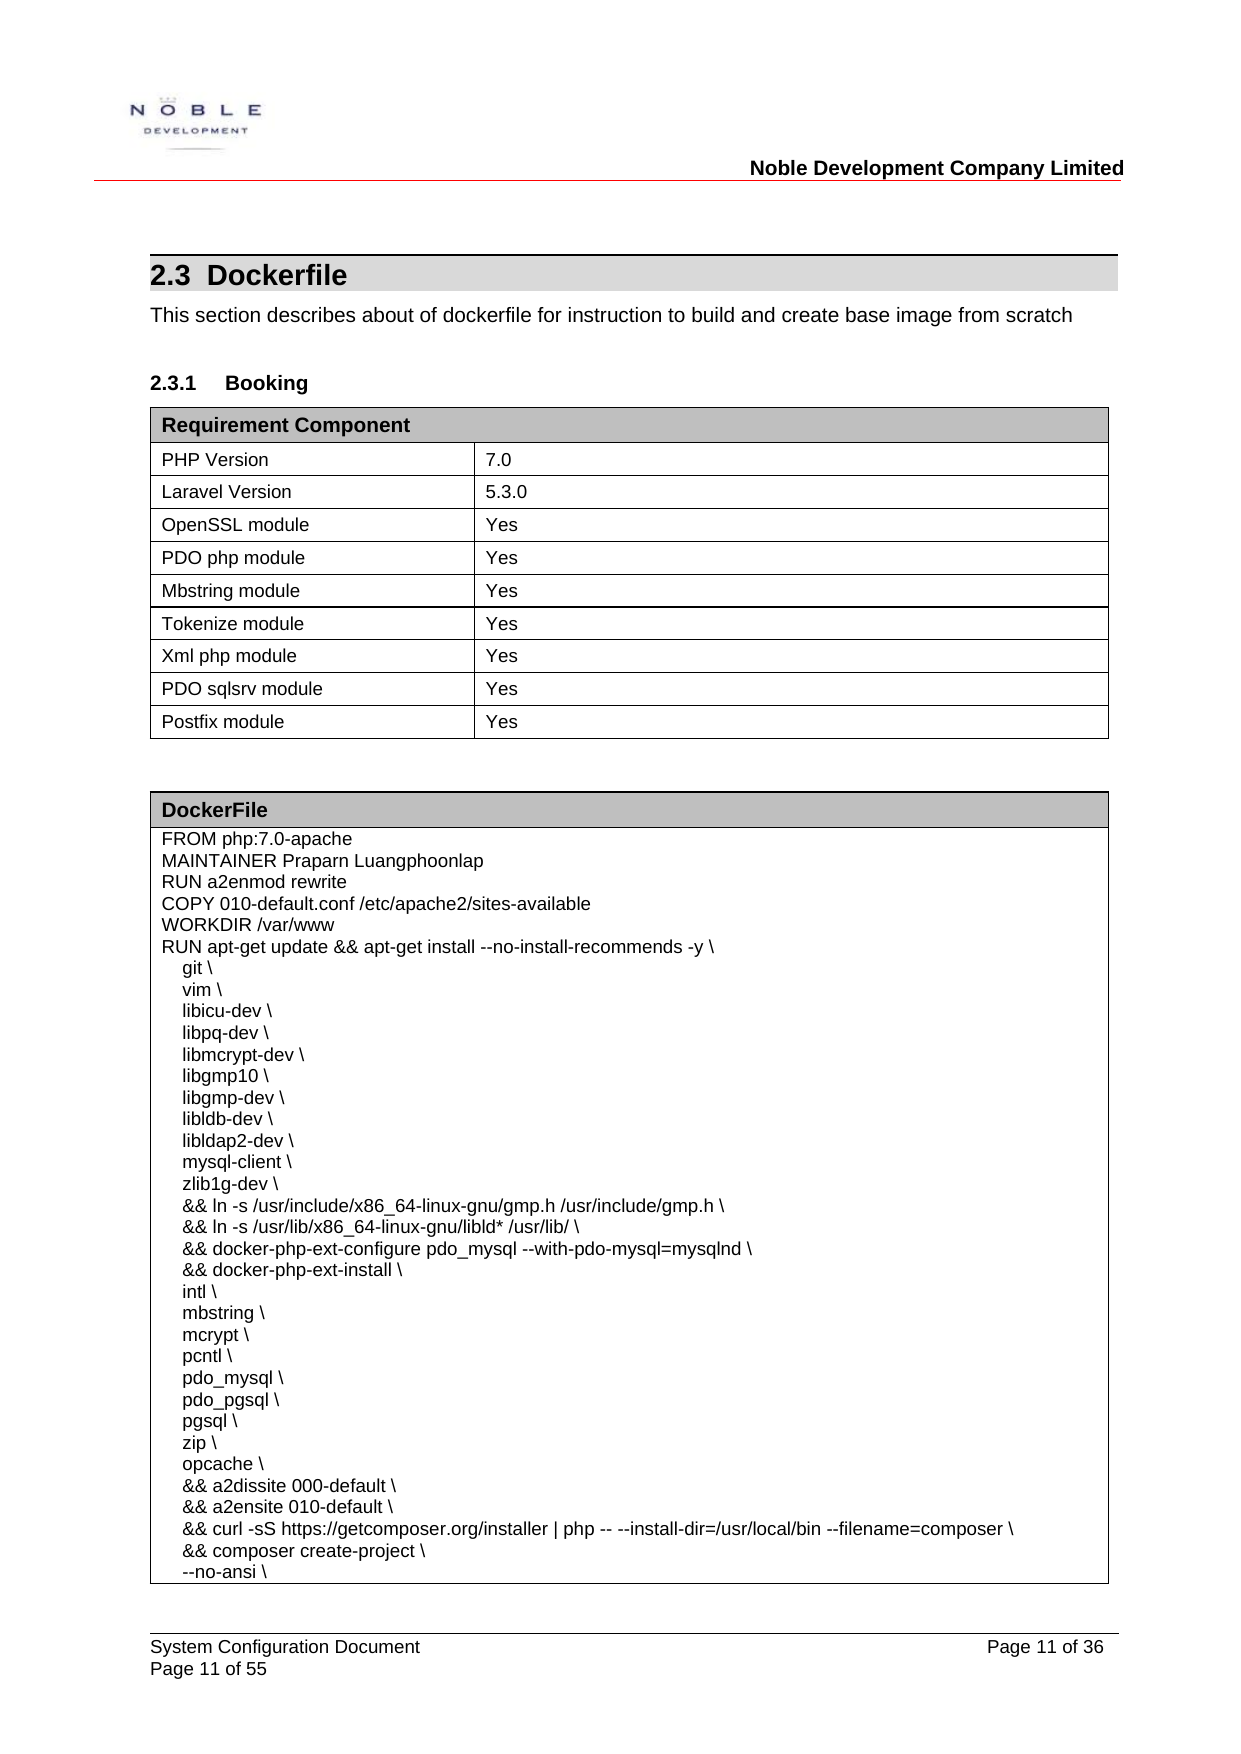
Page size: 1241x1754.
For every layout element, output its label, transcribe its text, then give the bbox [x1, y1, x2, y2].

table_cell Yes [475, 640, 1108, 672]
table_cell Yes [475, 608, 1108, 639]
table_cell Postfix module [151, 706, 474, 738]
table_cell Yes [475, 706, 1108, 738]
table_header DockerFile [151, 793, 1108, 827]
table_cell PDO sqlsrv module [151, 673, 474, 705]
subtitle Booking [150, 371, 1118, 395]
table_cell Yes [475, 542, 1108, 573]
table_header Requirement Component [151, 408, 1108, 442]
table_cell Yes [475, 673, 1108, 705]
table_cell PDO php module [151, 542, 474, 573]
picture [93, 75, 302, 176]
table_cell 7.0 [475, 443, 1108, 475]
subtitle 2.3 Dockerfile [150, 256, 1118, 291]
table_cell Tokenize module [151, 608, 474, 639]
table_cell Yes [475, 509, 1108, 541]
table_cell Xml php module [151, 640, 474, 672]
table_cell Yes [475, 575, 1108, 606]
table_cell Laravel Version [151, 476, 474, 508]
table_cell Mbstring module [151, 575, 474, 606]
text This section describes about of dockerfile for instruction to build and create base image from scratch [150, 303, 1118, 327]
table_cell OpenSSL module [151, 509, 474, 541]
table_cell 5.3.0 [475, 476, 1108, 508]
table_cell PHP Version [151, 443, 474, 475]
